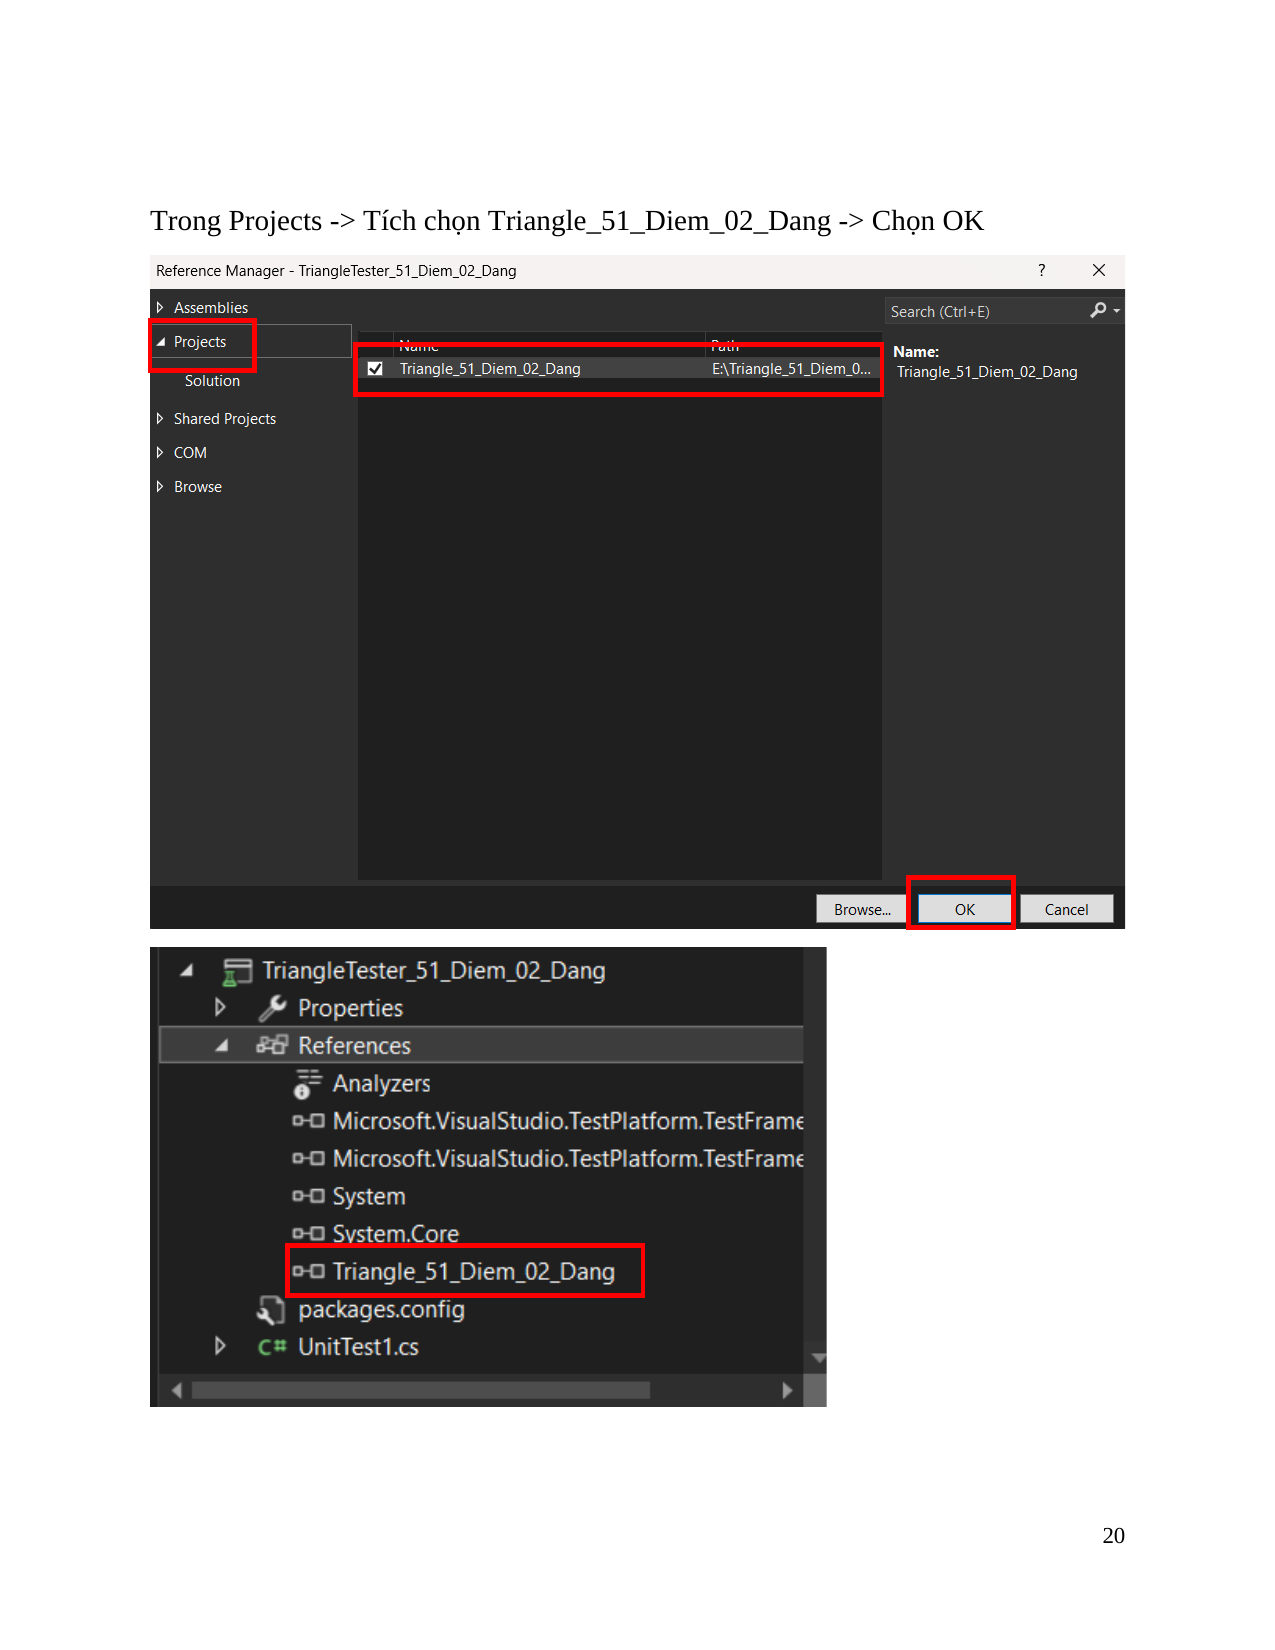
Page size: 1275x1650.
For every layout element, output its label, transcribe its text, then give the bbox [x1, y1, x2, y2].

text Trong Projects -> Tích chọn Triangle_51_Diem_02_Dang -> Chọn OK [150, 203, 1125, 236]
picture [911, 880, 1011, 925]
picture [150, 947, 827, 1407]
picture [152, 323, 252, 368]
picture [150, 255, 1125, 929]
